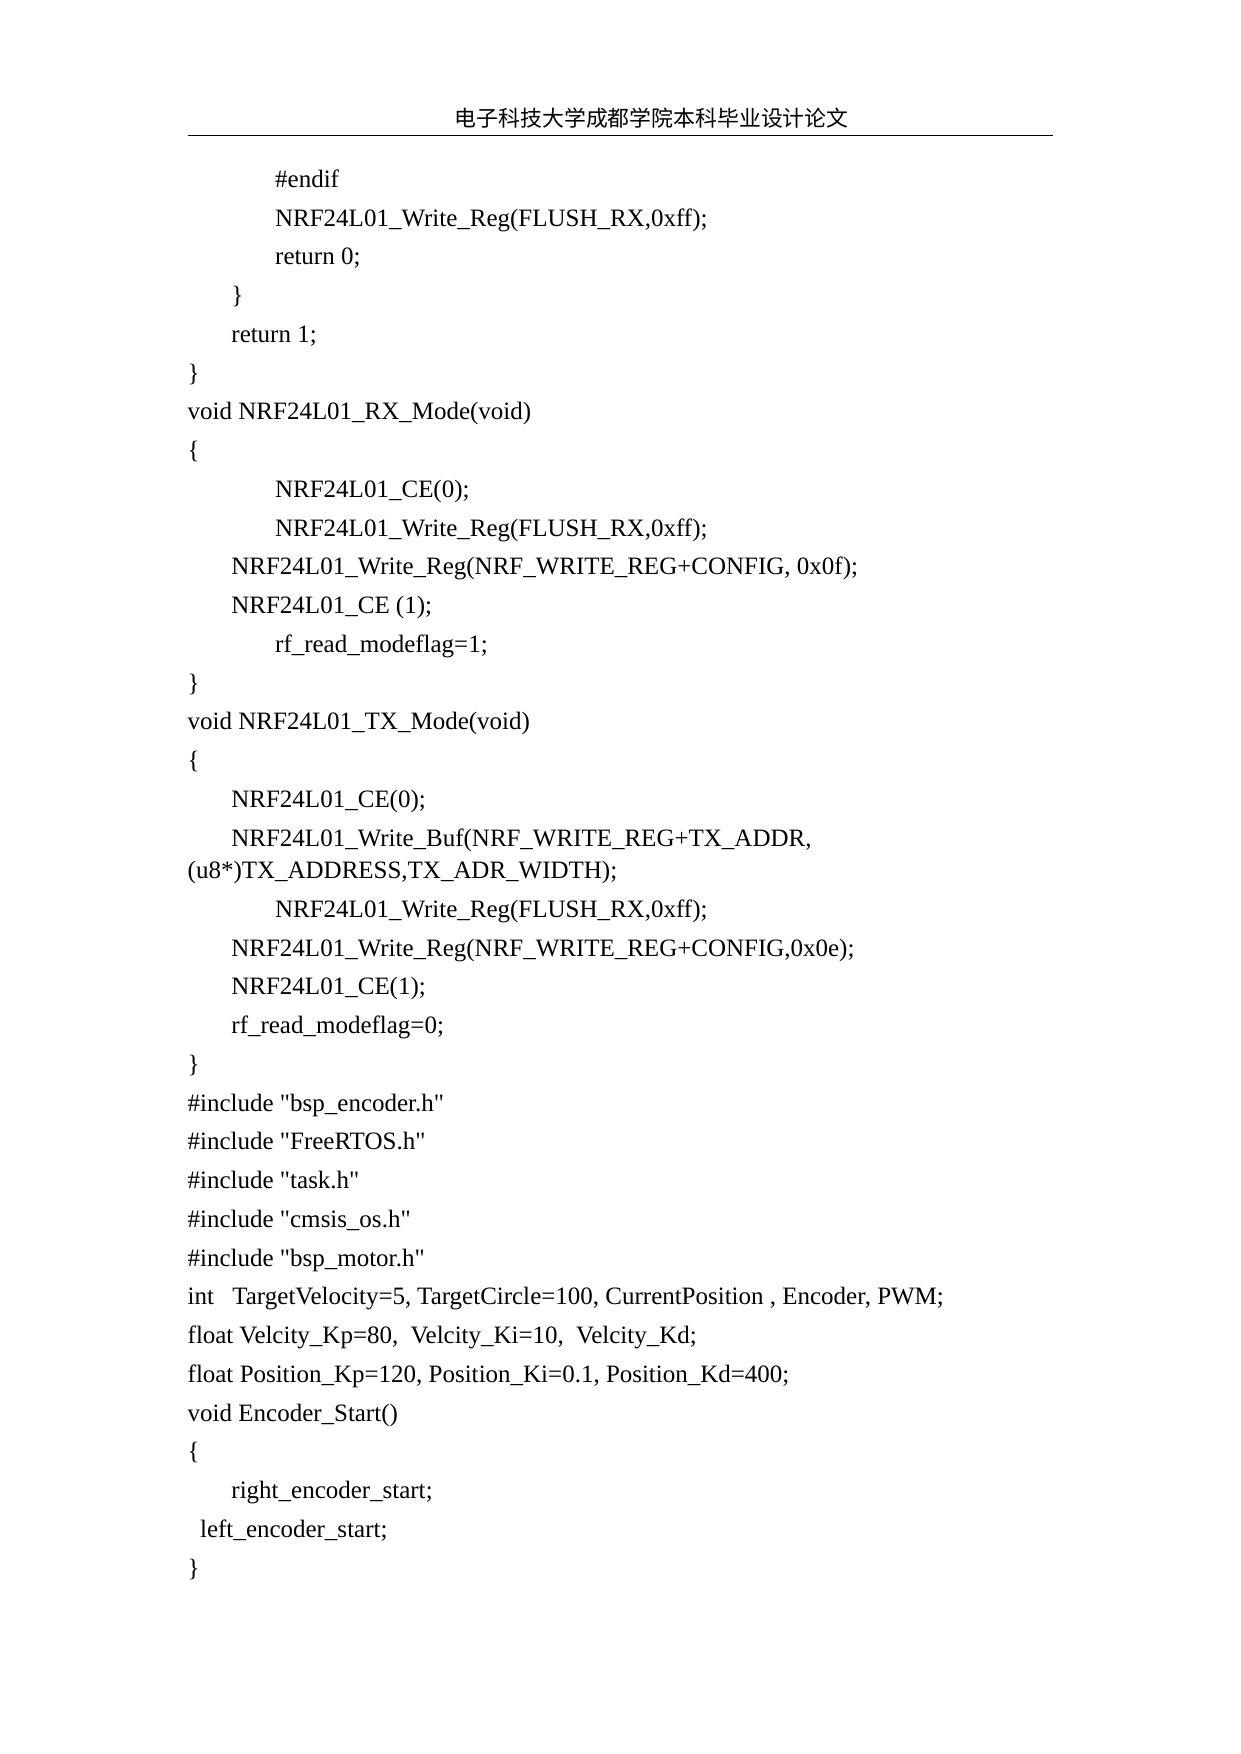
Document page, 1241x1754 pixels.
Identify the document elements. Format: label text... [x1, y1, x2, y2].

text } [187, 278, 1053, 311]
text { [187, 743, 1053, 776]
text NRF24L01_Write_Reg(FLUSH_RX,0xff); [187, 892, 1053, 924]
text #include "FreeRTOS.h" [187, 1124, 1053, 1157]
text #endif [187, 162, 1053, 194]
text NRF24L01_Write_Reg(FLUSH_RX,0xff); [187, 201, 1053, 233]
text void NRF24L01_TX_Mode(void) [187, 704, 1053, 737]
text rf_read_modeflag=0; [187, 1008, 1053, 1041]
text float Position_Kp=120, Position_Ki=0.1, Position_Kd=400; [187, 1357, 1053, 1389]
text NRF24L01_CE (1); [187, 588, 1053, 621]
text } [187, 666, 1053, 698]
text NRF24L01_CE(0); [187, 782, 1053, 814]
text float Velcity_Kp=80, Velcity_Ki=10, Velcity_Kd; [187, 1318, 1053, 1351]
text #include "cmsis_os.h" [187, 1202, 1053, 1234]
text NRF24L01_Write_Buf(NRF_WRITE_REG+TX_ADDR,(u8*)TX_ADDRESS,TX_ADR_WIDTH); [187, 821, 1053, 886]
text left_encoder_start; [187, 1512, 1053, 1544]
text int TargetVelocity=5, TargetCircle=100, CurrentPosition , Encoder, PWM; [187, 1279, 1053, 1312]
text } [187, 356, 1053, 388]
text #include "task.h" [187, 1163, 1053, 1196]
text NRF24L01_CE(1); [187, 969, 1053, 1002]
text #include "bsp_encoder.h" [187, 1086, 1053, 1118]
text NRF24L01_Write_Reg(NRF_WRITE_REG+CONFIG,0x0e); [187, 931, 1053, 963]
text void Encoder_Start() [187, 1396, 1053, 1428]
text } [187, 1551, 1053, 1583]
text { [187, 433, 1053, 466]
text rf_read_modeflag=1; [187, 627, 1053, 659]
text NRF24L01_Write_Reg(NRF_WRITE_REG+CONFIG, 0x0f); [187, 549, 1053, 582]
text return 1; [187, 317, 1053, 349]
text return 0; [187, 239, 1053, 272]
text void NRF24L01_RX_Mode(void) [187, 394, 1053, 427]
text NRF24L01_CE(0); [187, 472, 1053, 504]
text right_encoder_start; [187, 1473, 1053, 1506]
text { [187, 1434, 1053, 1467]
text } [187, 1047, 1053, 1079]
text NRF24L01_Write_Reg(FLUSH_RX,0xff); [187, 511, 1053, 543]
text #include "bsp_motor.h" [187, 1241, 1053, 1273]
